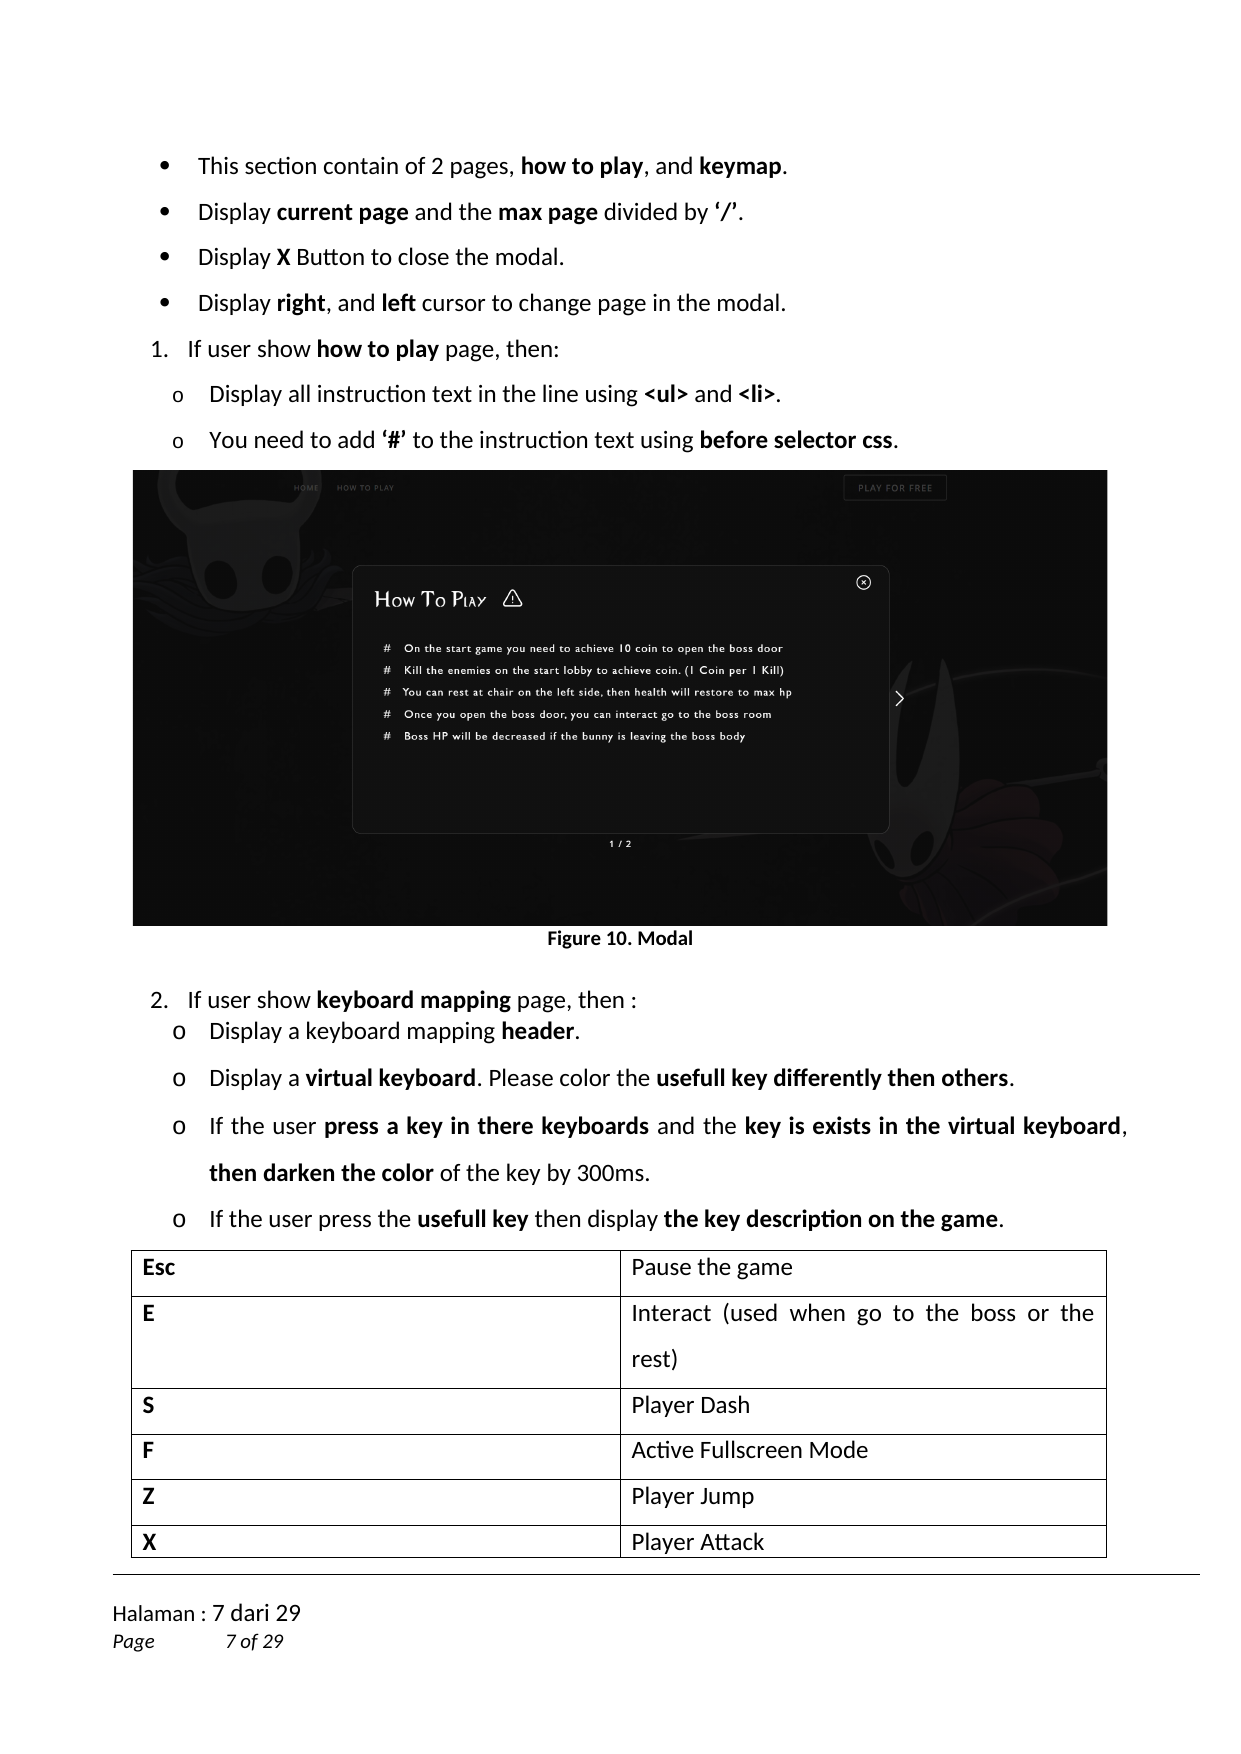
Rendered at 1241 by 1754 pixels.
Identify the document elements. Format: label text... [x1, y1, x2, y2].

table_cell Player Attack [621, 1526, 1106, 1557]
list If the user press a key in there keyboards and the key is exists in the virtual keyboard, then darken the color of the key by 300ms. [172, 1110, 1128, 1187]
list If the user press the usefull key then display the key description on the game. [172, 1203, 1128, 1234]
list If user show keyboard mapping page, then : [150, 984, 1128, 1015]
picture [132, 470, 1108, 926]
table_header Esc [132, 1251, 620, 1296]
table_cell Z [132, 1480, 620, 1525]
table_cell S [132, 1389, 620, 1433]
list Display current page and the max page divided by ‘/’. [160, 196, 1128, 226]
table_cell Player Jump [621, 1480, 1106, 1525]
list Display all instruction text in the line using <ul> and <li>. [172, 379, 1128, 409]
list This section contain of 2 pages, how to play, and keymap. [160, 150, 1128, 181]
text Figure 10. Modal [112, 925, 1128, 951]
table_cell F [132, 1435, 620, 1479]
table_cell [621, 1297, 1106, 1388]
table_cell Player Dash [621, 1389, 1106, 1433]
table_cell E [132, 1297, 620, 1388]
table_header Pause the game [621, 1251, 1106, 1296]
table_cell Active Fullscreen Mode [621, 1435, 1106, 1479]
list Display X Button to close the modal. [160, 241, 1128, 272]
list Display a virtual keyboard. Please color the usefull key differently then others. [172, 1062, 1128, 1094]
list You need to add ‘#’ to the instruction text using before selector css. [172, 424, 1128, 455]
list If user show how to play page, then: [150, 333, 1128, 363]
list Display right, and left cursor to change page in the modal. [160, 287, 1128, 318]
list Display a keyboard mapping header. [172, 1015, 1128, 1047]
table_cell X [132, 1526, 620, 1557]
